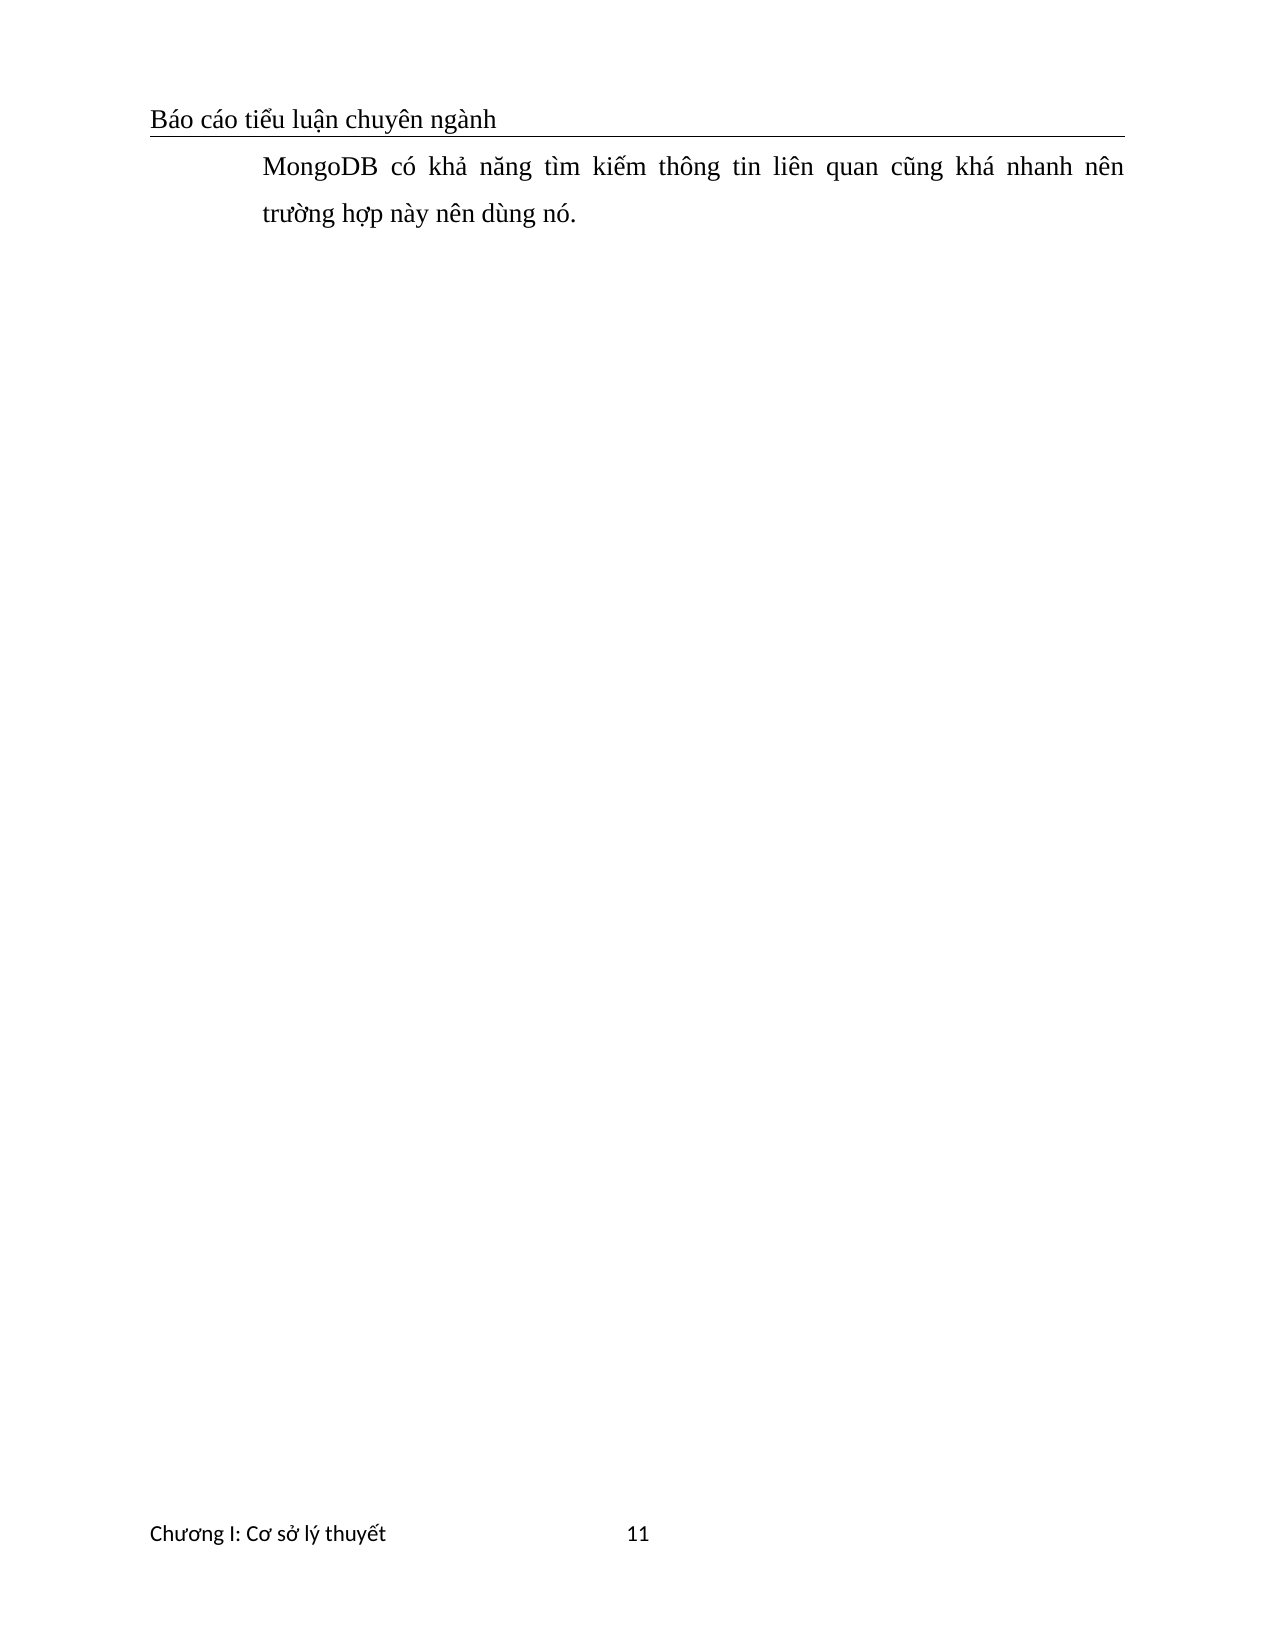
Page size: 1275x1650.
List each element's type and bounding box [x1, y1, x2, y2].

list [225, 150, 1125, 228]
